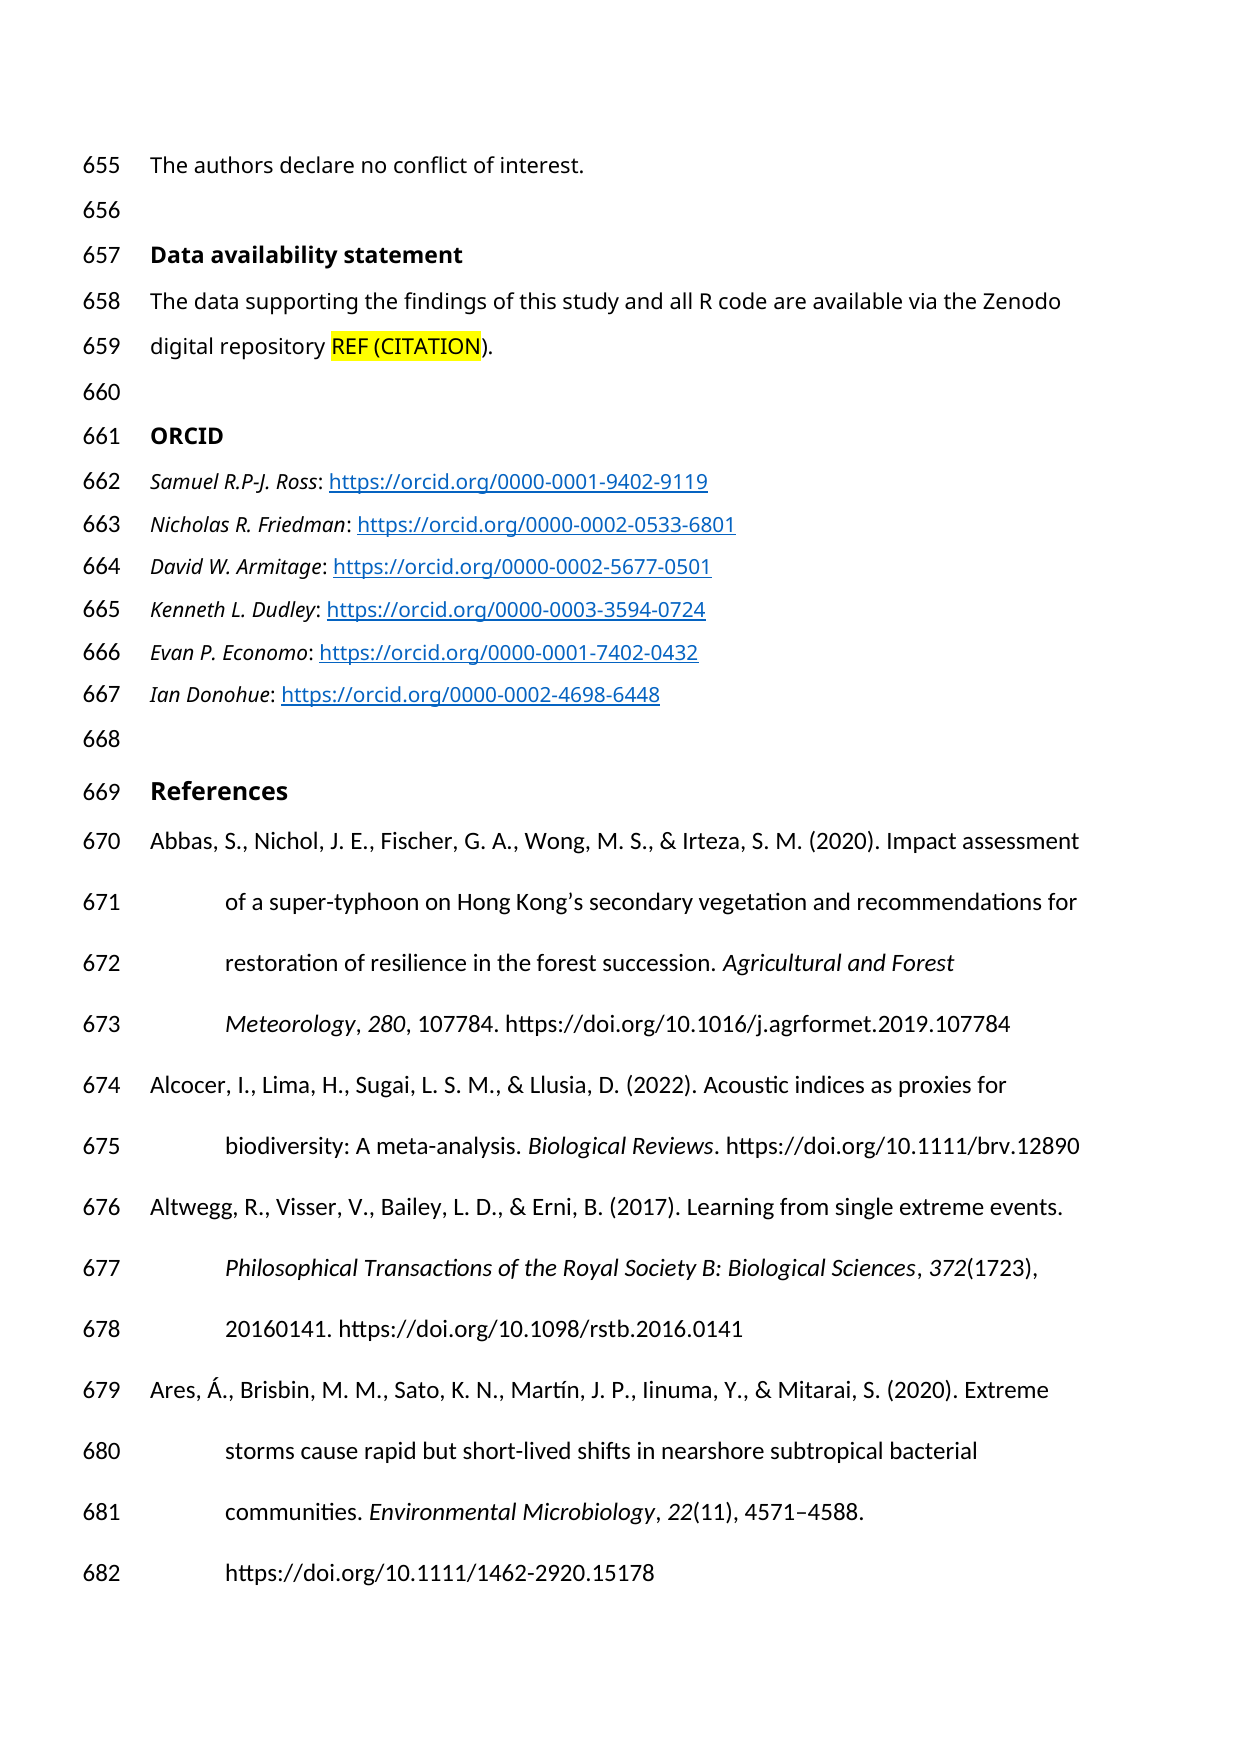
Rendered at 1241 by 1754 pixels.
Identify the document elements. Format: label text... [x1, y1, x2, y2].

text Evan P. Economo: https://orcid.org/0000-0001-7402-0432 [150, 638, 1090, 666]
text Alcocer, I., Lima, H., Sugai, L. S. M., & Llusia, D. (2022). Acoustic indices as proxies for biodiversity: A meta-analysis. Biological Reviews. https://doi.org/10.1111/brv.12890 [150, 1069, 1090, 1161]
text ORCID [150, 420, 1090, 452]
text Samuel R.P-J. Ross: https://orcid.org/0000-0001-9402-9119 [150, 467, 1090, 496]
text Data availability statement [150, 239, 1090, 271]
text Ian Donohue: https://orcid.org/0000-0002-4698-6448 [150, 680, 1090, 709]
text Kenneth L. Dudley: https://orcid.org/0000-0003-3594-0724 [150, 595, 1090, 623]
text Nicholas R. Friedman: https://orcid.org/0000-0002-0533-6801 [150, 510, 1090, 538]
text David W. Armitage: https://orcid.org/0000-0002-5677-0501 [150, 552, 1090, 581]
text References [150, 774, 1090, 808]
text The authors declare no conflict of interest. [150, 150, 1090, 180]
text Altwegg, R., Visser, V., Bailey, L. D., & Erni, B. (2017). Learning from single extreme events. Philosophical Transactions of the Royal Society B: Biological Sciences, 372(1723), 20160141. https://doi.org/10.1098/rstb.2016.0141 [150, 1191, 1090, 1344]
text Abbas, S., Nichol, J. E., Fischer, G. A., Wong, M. S., & Irteza, S. M. (2020). Impact assessment of a super-typhoon on Hong Kong’s secondary vegetation and recommendations for restoration of resilience in the forest succession. Agricultural and Forest Meteorology, 280, 107784. https://doi.org/10.1016/j.agrformet.2019.107784 [150, 825, 1090, 1038]
text Ares, Á., Brisbin, M. M., Sato, K. N., Martín, J. P., Iinuma, Y., & Mitarai, S. (2020). Extreme storms cause rapid but short-lived shifts in nearshore subtropical bacterial communities. Environmental Microbiology, 22(11), 4571–4588. https://doi.org/10.1111/1462-2920.15178 [150, 1374, 1090, 1588]
text The data supporting the findings of this study and all R code are available via the Zenodo digital repository REF (CITATION). [150, 286, 1090, 361]
